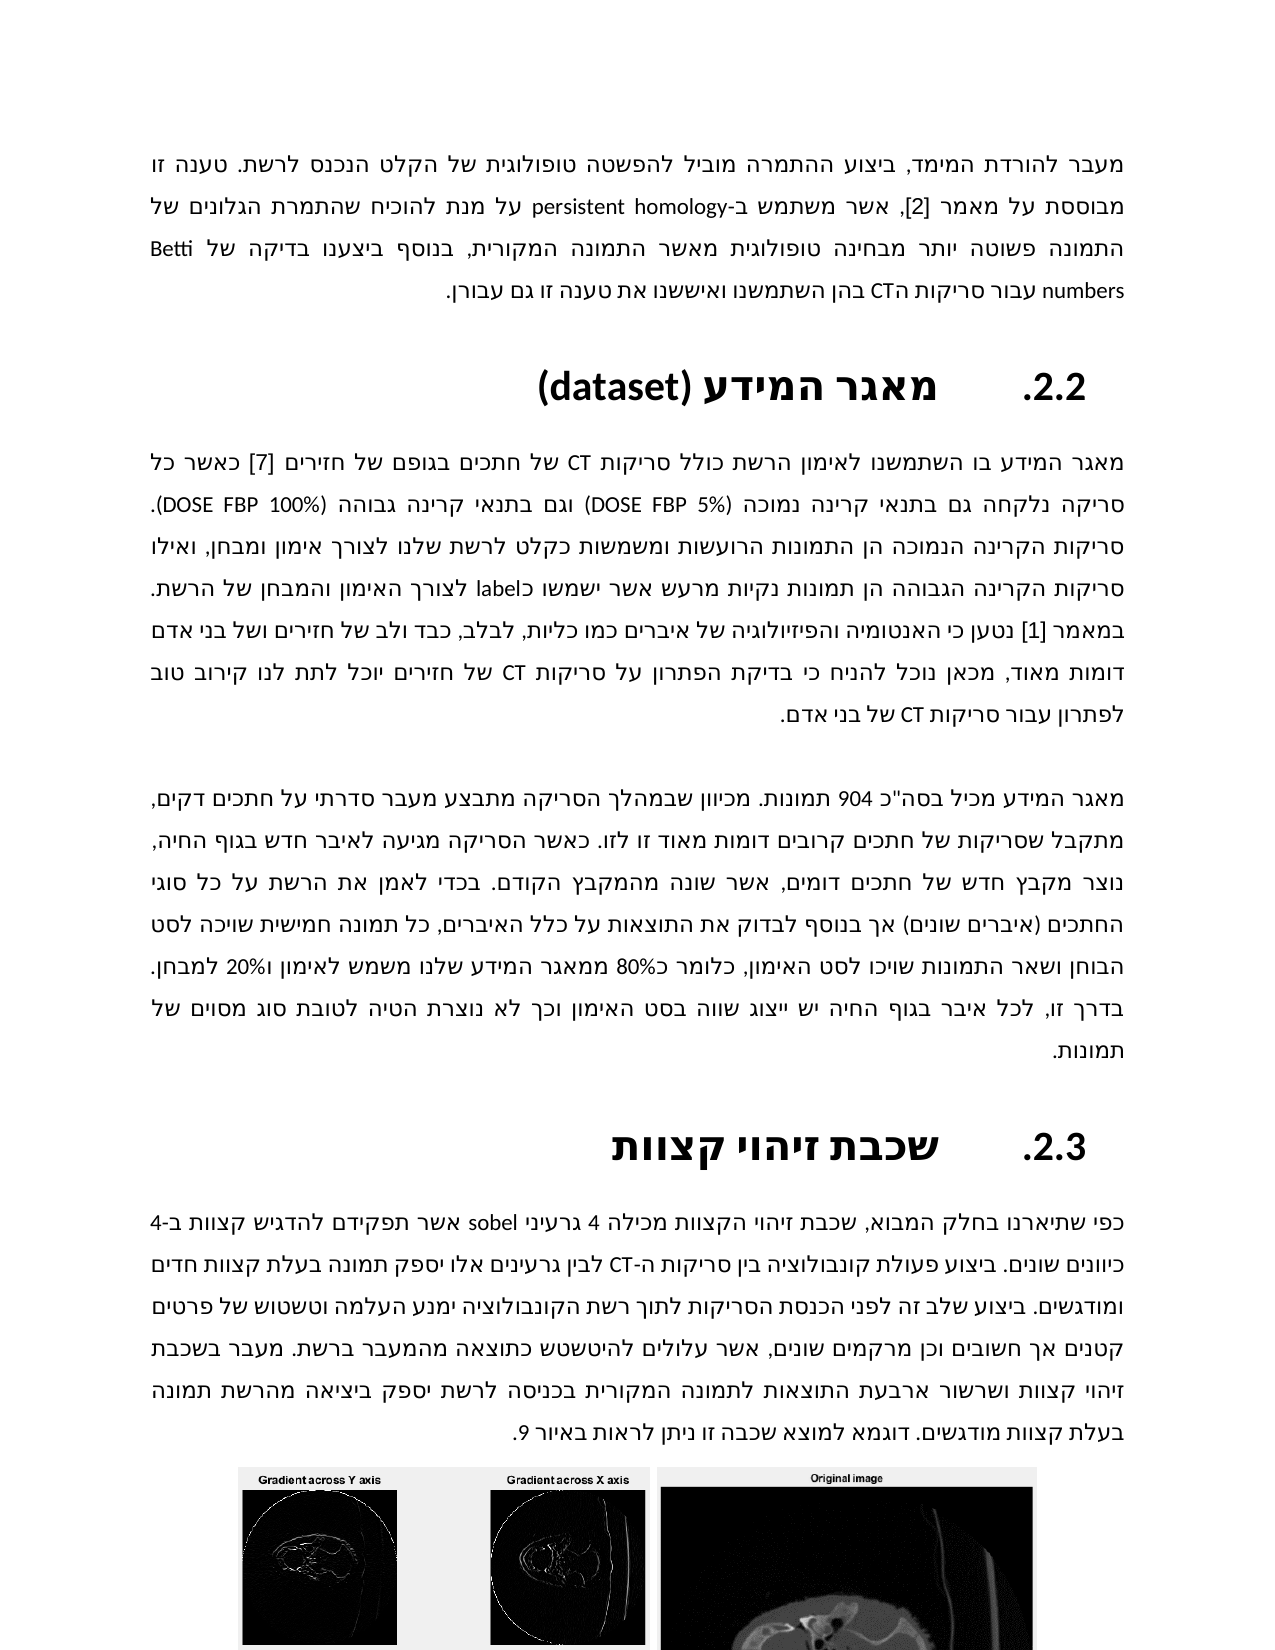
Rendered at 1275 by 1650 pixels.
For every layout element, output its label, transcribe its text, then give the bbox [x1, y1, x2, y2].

subtitle שכבת זיהוי קצוות [150, 1120, 1022, 1171]
text מאגר המידע בו השתמשנו לאימון הרשת כולל סריקות CT של חתכים בגופם של חזירים כאשר כל סריקה נלקחה גם בתנאי קרינה נמוכה (5% DOSE FBP) וגם בתנאי קרינה גבוהה (100% DOSE FBP). סריקות הקרינה הנמוכה הן התמונות הרועשות ומשמשות כקלט לרשת שלנו לצורך אימון ומבחן, ואילו סריקות הקרינה הגבוהה הן תמונות נקיות מרעש אשר ישמשו כlabel לצורך האימון והמבחן של הרשת. במאמר נטען כי האנטומיה והפיזיולוגיה של איברים כמו כליות, לבלב, כבד ולב של חזירים ושל בני אדם דומות מאוד, מכאן נוכל להניח כי בדיקת הפתרון על סריקות CT של חזירים יוכל לתת לנו קירוב טוב לפתרון עבור סריקות CT של בני אדם. [150, 448, 1125, 728]
text כפי שתיארנו בחלק המבוא, שכבת זיהוי הקצוות מכילה 4 גרעיני sobel אשר תפקידם להדגיש קצוות ב-4 כיוונים שונים. ביצוע פעולת קונבולוציה בין סריקות ה-CT לבין גרעינים אלו יספק תמונה בעלת קצוות חדים ומודגשים. ביצוע שלב זה לפני הכנסת הסריקות לתוך רשת הקונבולוציה ימנע העלמה וטשטוש של פרטים קטנים אך חשובים וכן מרקמים שונים, אשר עלולים להיטשטש כתוצאה מהמעבר ברשת. מעבר בשכבת זיהוי קצוות ושרשור ארבעת התוצאות לתמונה המקורית בכניסה לרשת יספק ביציאה מהרשת תמונה בעלת קצוות מודגשים. דוגמא למוצא שכבה זו ניתן לראות באיור 9. [150, 1208, 1125, 1446]
picture [657, 1467, 1037, 1650]
subtitle מאגר המידע (dataset) [150, 360, 1022, 411]
text מעבר להורדת המימד, ביצוע ההתמרה מוביל להפשטה טופולוגית של הקלט הנכנס לרשת. טענה זו מבוססת על מאמר , אשר משתמש ב-persistent homology על מנת להוכיח שהתמרת הגלונים של התמונה פשוטה יותר מבחינה טופולוגית מאשר התמונה המקורית, בנוסף ביצענו בדיקה של Betti numbers עבור סריקות הCT בהן השתמשנו ואיששנו את טענה זו גם עבורן. [150, 150, 1125, 304]
picture [238, 1467, 650, 1650]
text מאגר המידע מכיל בסה"כ 904 תמונות. מכיוון שבמהלך הסריקה מתבצע מעבר סדרתי על חתכים דקים, מתקבל שסריקות של חתכים קרובים דומות מאוד זו לזו. כאשר הסריקה מגיעה לאיבר חדש בגוף החיה, נוצר מקבץ חדש של חתכים דומים, אשר שונה מהמקבץ הקודם. בכדי לאמן את הרשת על כל סוגי החתכים (איברים שונים) אך בנוסף לבדוק את התוצאות על כלל האיברים, כל תמונה חמישית שויכה לסט הבוחן ושאר התמונות שויכו לסט האימון, כלומר כ80% ממאגר המידע שלנו משמש לאימון ו20% למבחן. בדרך זו, לכל איבר בגוף החיה יש ייצוג שווה בסט האימון וכך לא נוצרת הטיה לטובת סוג מסוים של תמונות. [150, 784, 1125, 1064]
